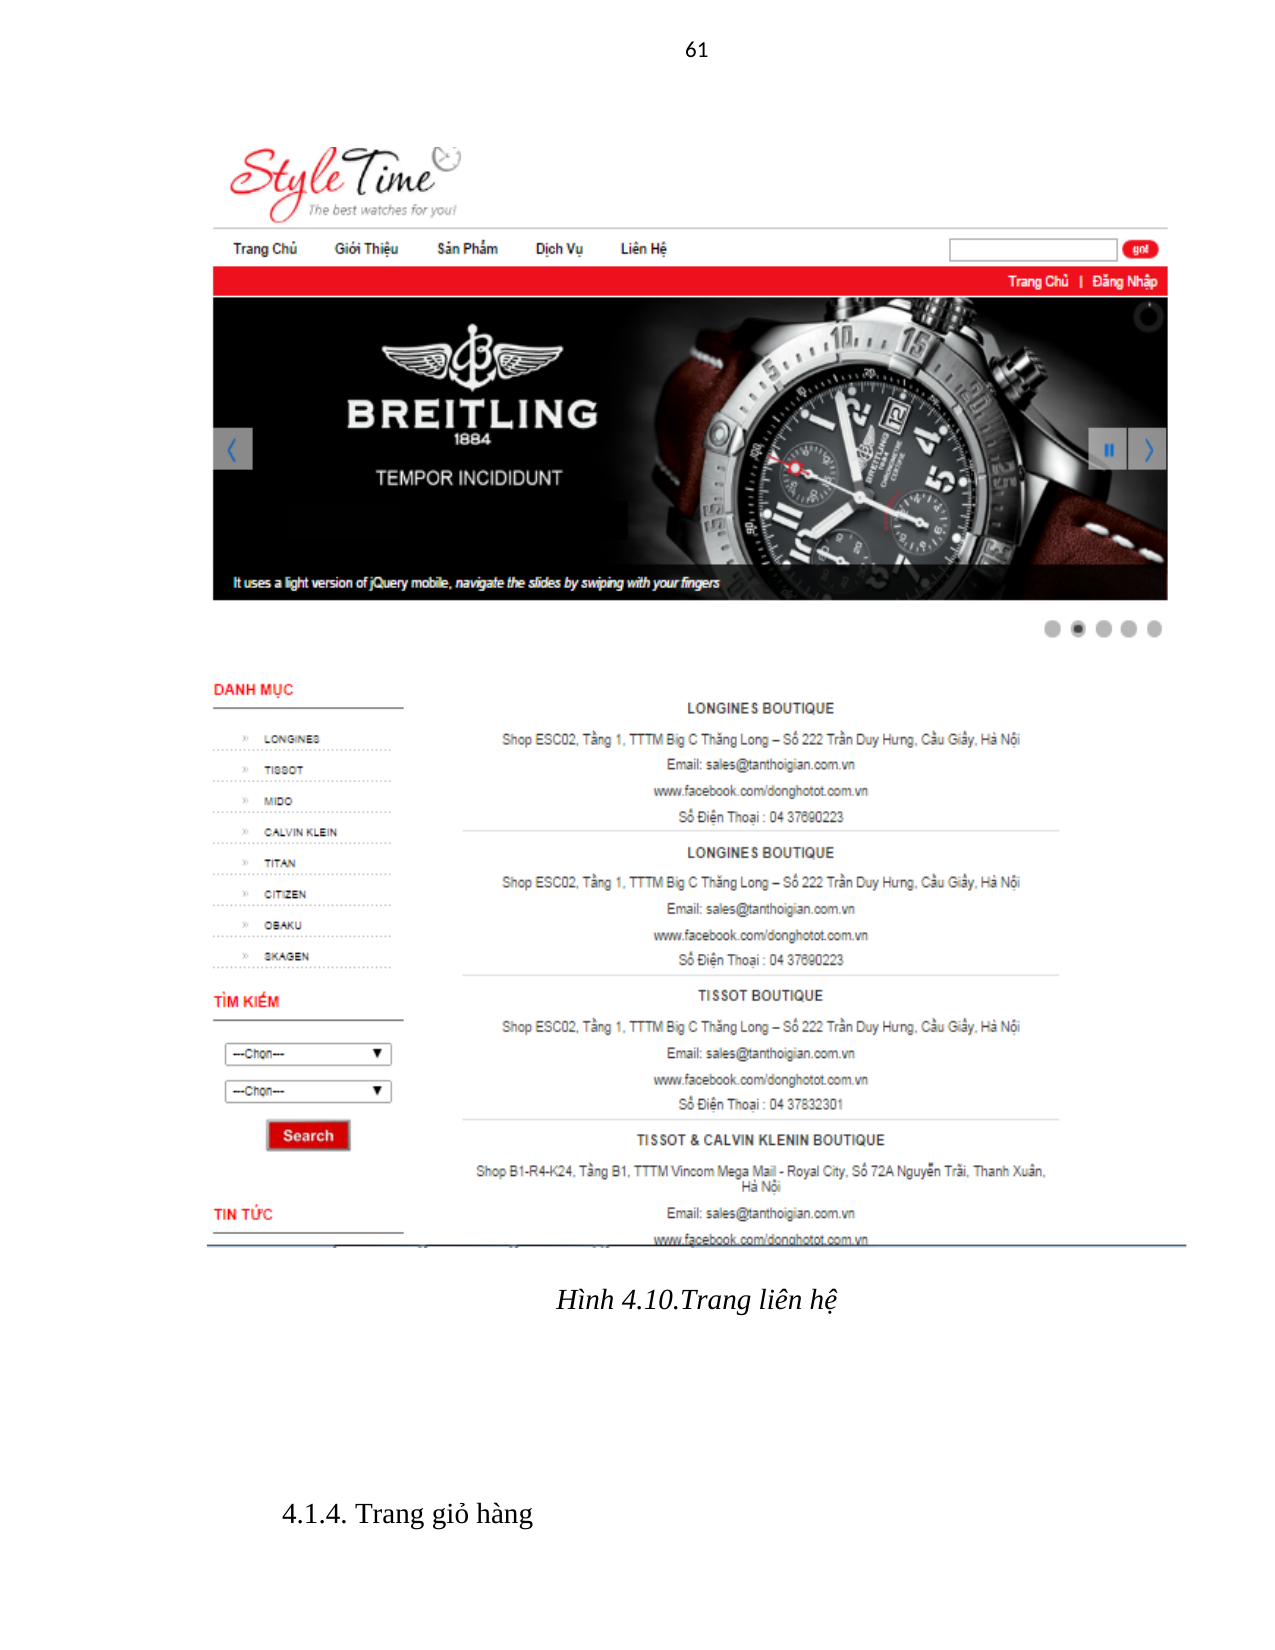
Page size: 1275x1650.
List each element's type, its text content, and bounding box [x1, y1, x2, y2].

text 4.1.4. Trang giỏ hàng [207, 1496, 1186, 1529]
picture [206, 147, 1187, 1248]
